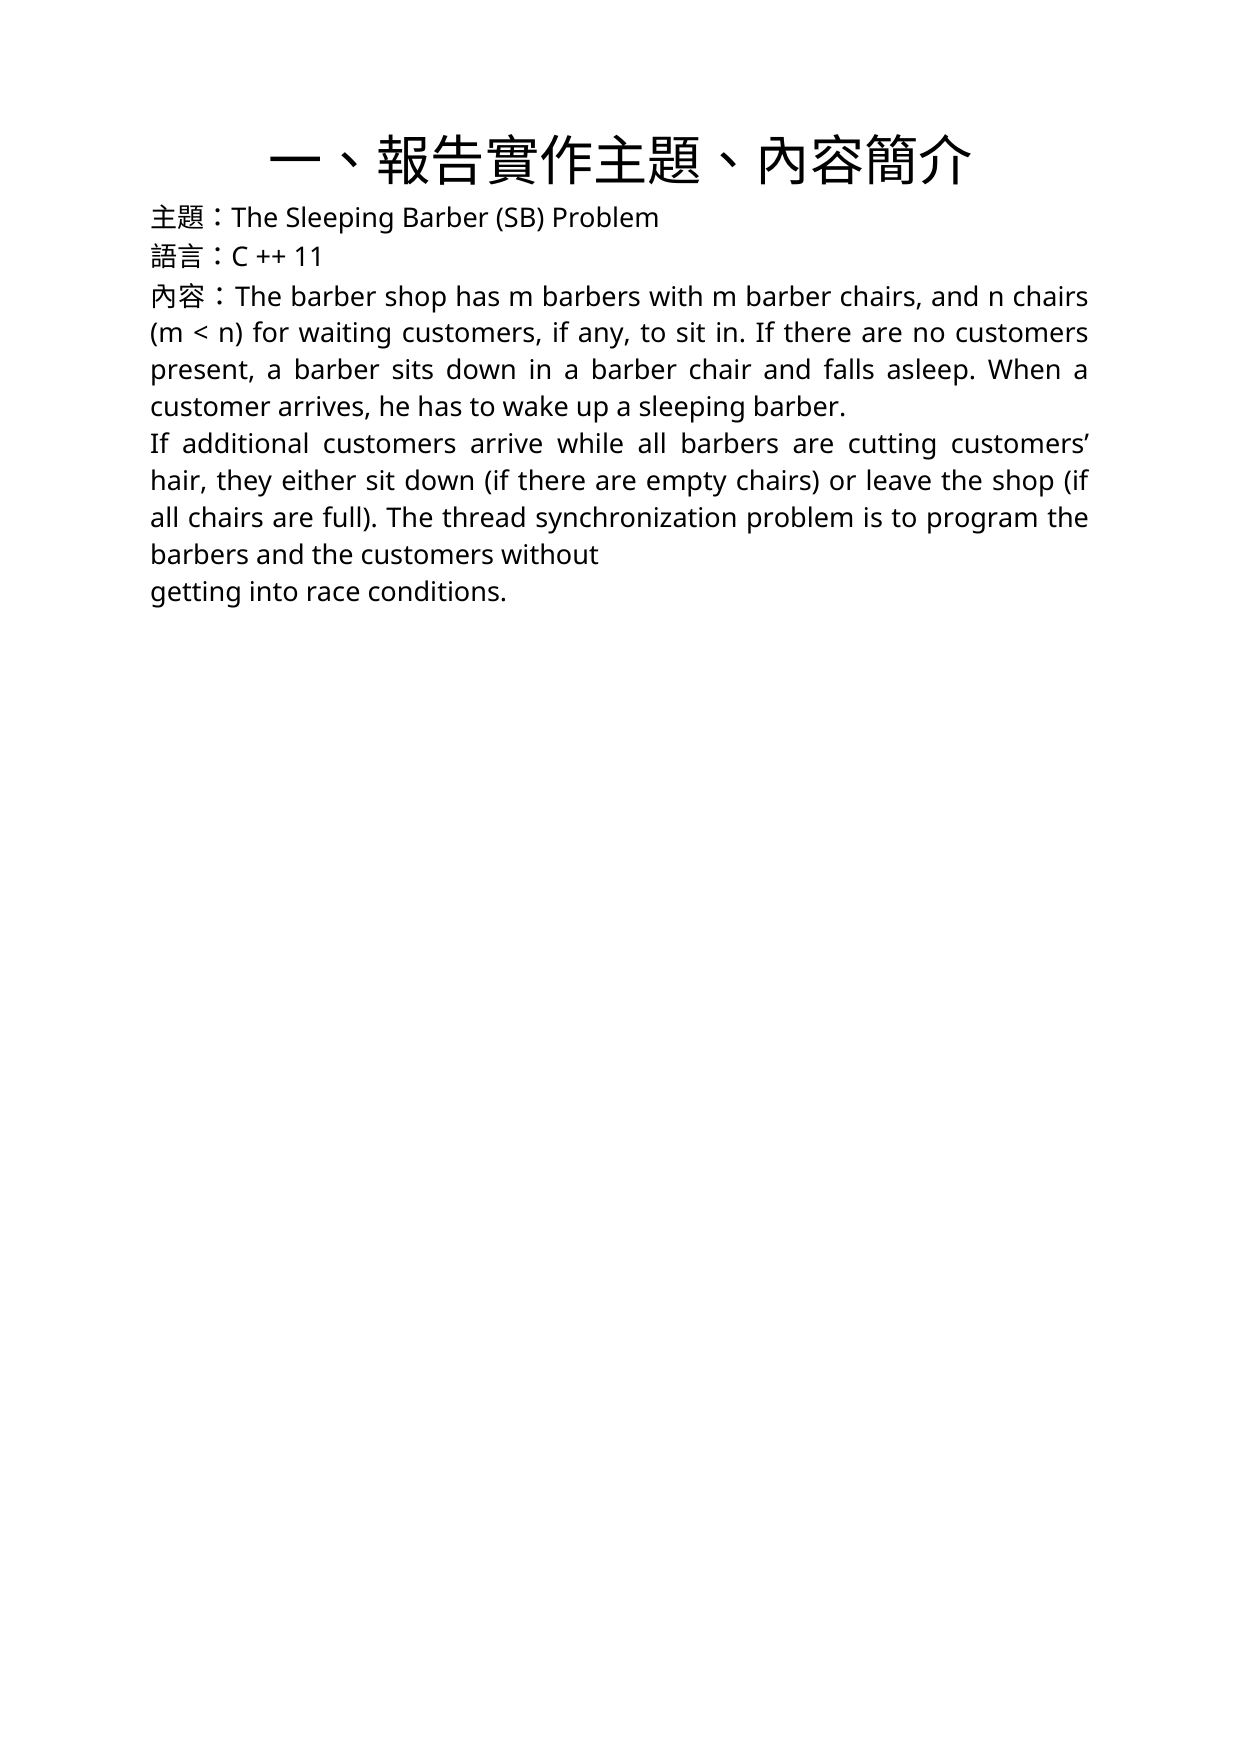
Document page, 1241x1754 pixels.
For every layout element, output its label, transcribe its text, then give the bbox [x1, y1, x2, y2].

text 語言：C ++ 11 [150, 235, 1090, 274]
text If additional customers arrive while all barbers are cutting customers’ hair, they either sit down (if there are empty chairs) or leave the shop (if all chairs are full). The thread synchronization problem is to program the barbers and the customers without [150, 424, 1090, 572]
text 主題：The Sleeping Barber (SB) Problem [150, 196, 1090, 235]
text 內容：The barber shop has m barbers with m barber chairs, and n chairs (m < n) for waiting customers, if any, to sit in. If there are no customers present, a barber sits down in a barber chair and falls asleep. When a customer arrives, he has to wake up a sleeping barber. [150, 274, 1090, 424]
text 一、報告實作主題、內容簡介 [150, 117, 1090, 196]
text getting into race conditions. [150, 572, 1090, 609]
